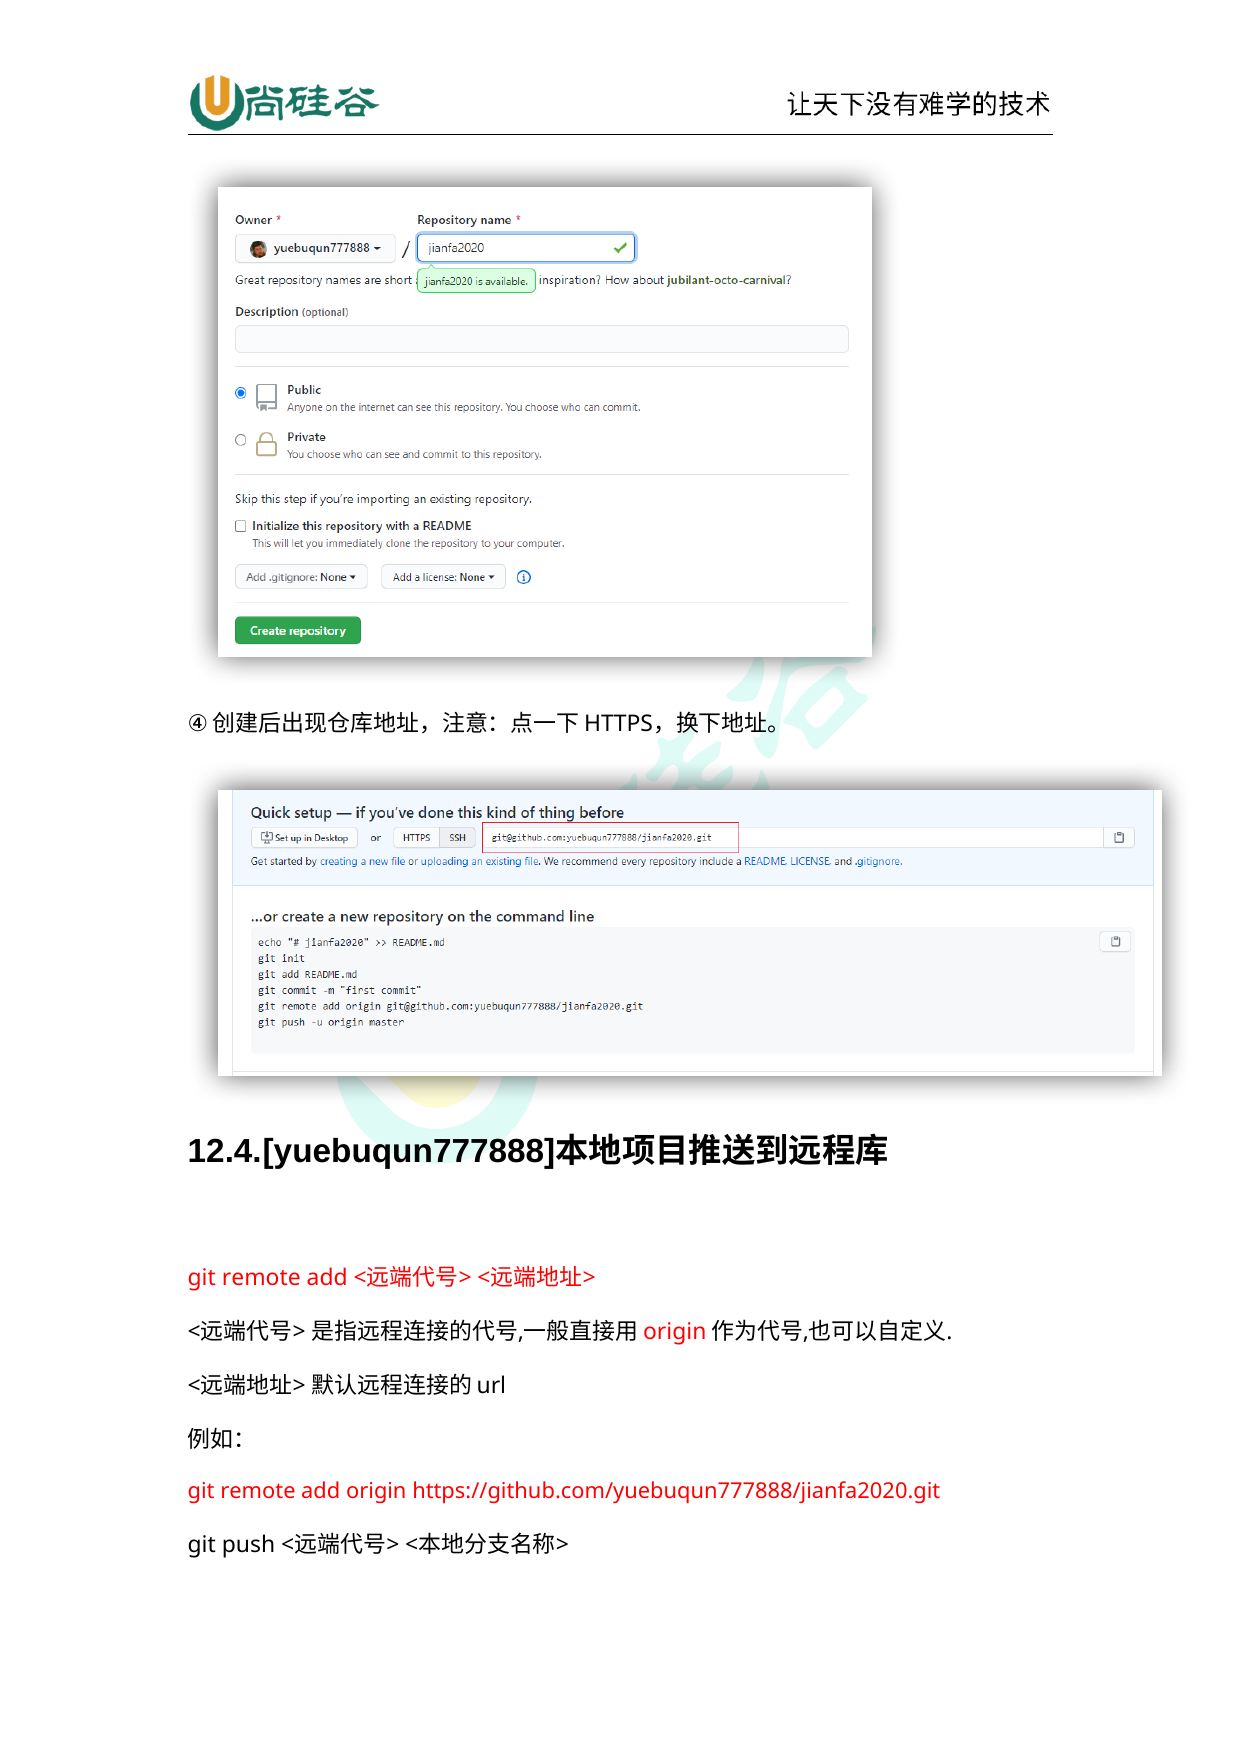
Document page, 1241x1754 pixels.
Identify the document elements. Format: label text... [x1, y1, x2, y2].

text <远端地址> 默认远程连接的url [187, 1367, 1053, 1400]
text git remote add origin https://github.com/yuebuqun777888/jianfa2020.git [187, 1475, 1053, 1505]
text <远端代号> 是指远程连接的代号,一般直接用origin作为代号,也可以自定义. [187, 1313, 1053, 1346]
text ④创建后出现仓库地址，注意：点一下HTTPS，换下地址。 [187, 705, 1053, 738]
picture [187, 73, 1053, 132]
list [yuebuqun777888]本地项目推送到远程库 [187, 1124, 1053, 1172]
text git remote add <远端代号> <远端地址> [187, 1259, 1053, 1292]
text 例如： [187, 1421, 1053, 1454]
text git push <远端代号> <本地分支名称> [187, 1526, 1053, 1559]
picture [218, 790, 1162, 1076]
picture [218, 187, 872, 657]
